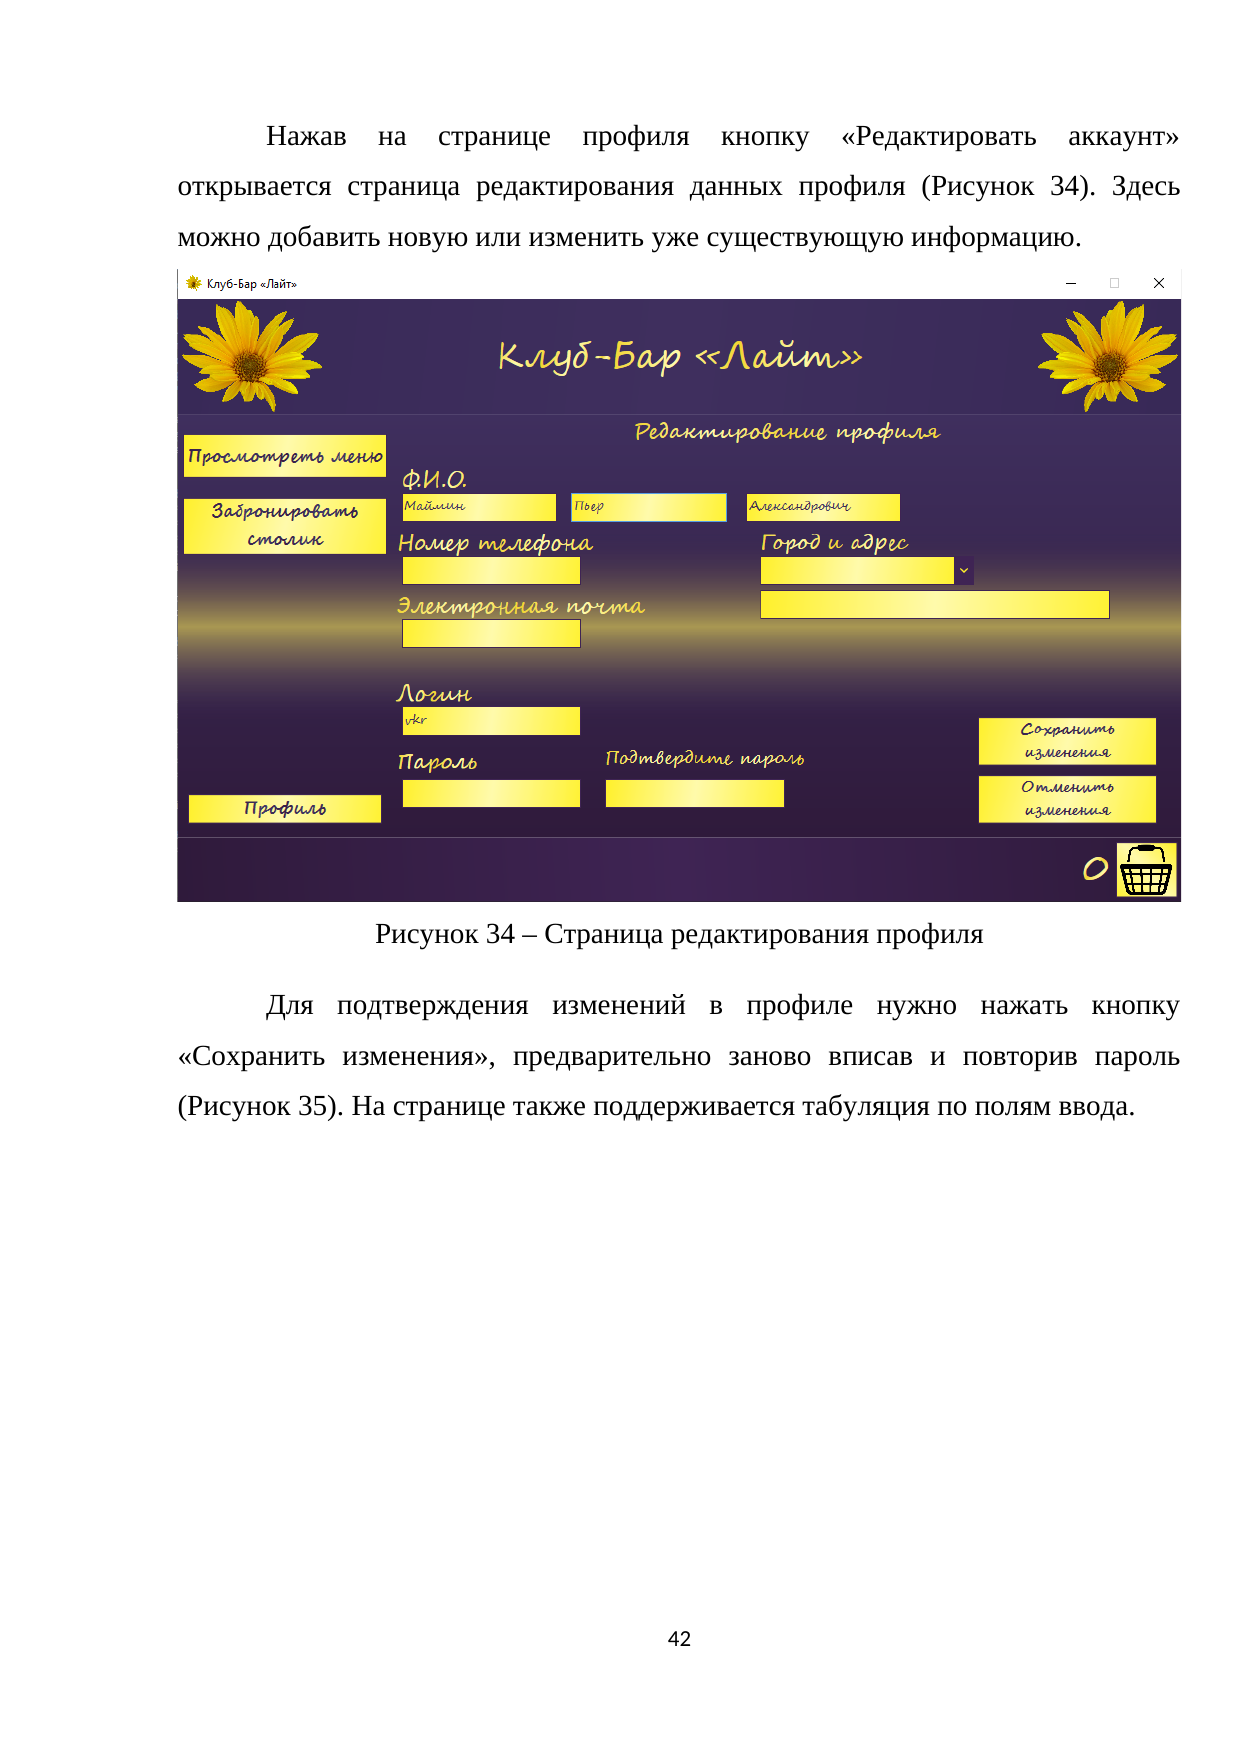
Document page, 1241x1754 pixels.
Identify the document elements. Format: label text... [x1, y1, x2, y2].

text Для подтверждения изменений в профиле нужно нажать кнопку «Сохранить изменения», предварительно заново вписав и повторив пароль (Рисунок 35). На странице также поддерживается табуляция по полям ввода. [177, 987, 1181, 1122]
text Нажав на странице профиля кнопку «Редактировать аккаунт» открывается страница редактирования данных профиля (Рисунок 34). Здесь можно добавить новую или изменить уже существующую информацию. [177, 118, 1181, 252]
text Рисунок 34 – Страница редактирования профиля [177, 916, 1181, 950]
picture [177, 269, 1182, 902]
